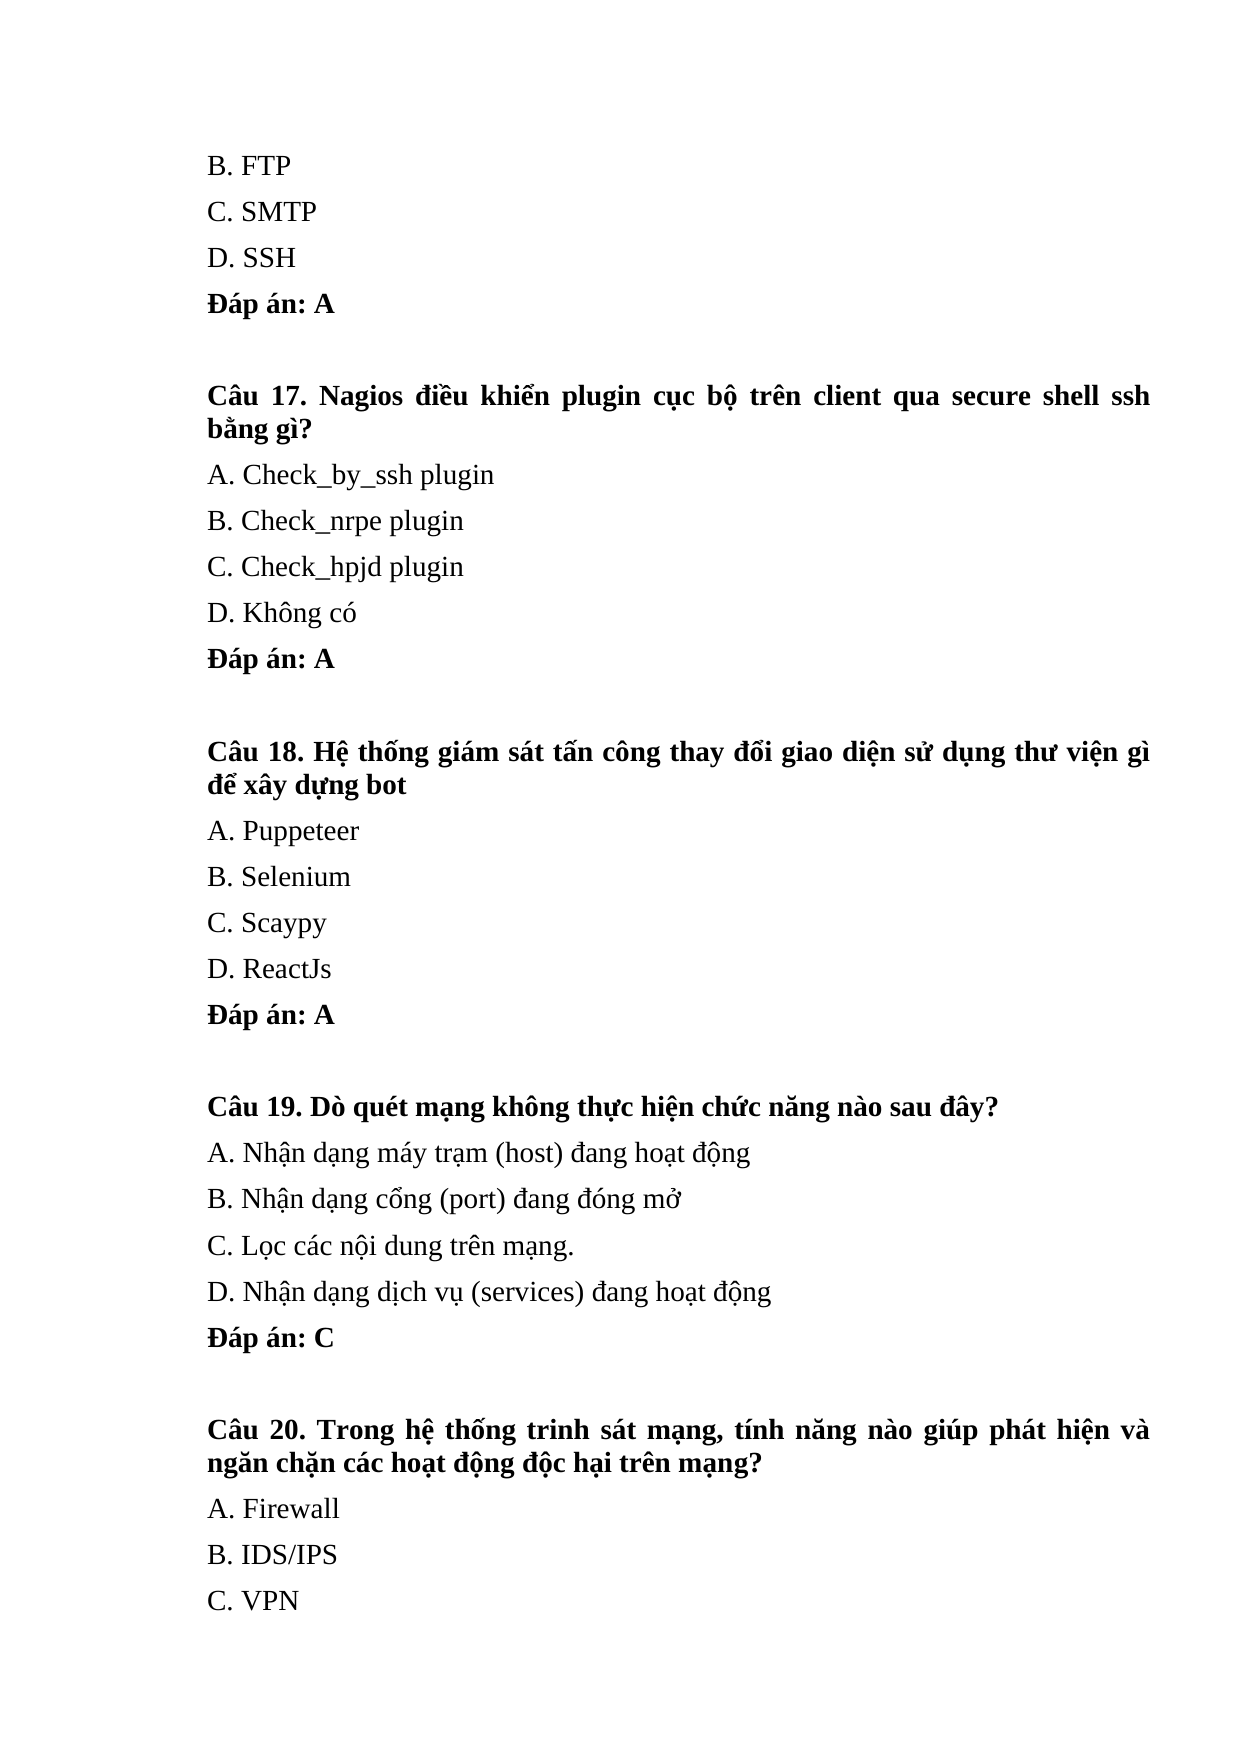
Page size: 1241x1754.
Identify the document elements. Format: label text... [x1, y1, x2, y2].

text Câu 18. Hệ thống giám sát tấn công thay đổi giao diện sử dụng thư viện gì để xây dựng bot [207, 734, 1152, 801]
text B. IDS/IPS [207, 1537, 1152, 1571]
text B. Check_nrpe plugin [207, 503, 1152, 537]
text B. FTP [207, 148, 1152, 181]
text Đáp án: A [207, 997, 1152, 1031]
text Câu 17. Nagios điều khiển plugin cục bộ trên client qua secure shell ssh bằng gì? [207, 378, 1152, 445]
text Câu 19. Dò quét mạng không thực hiện chức năng nào sau đây? [207, 1089, 1152, 1123]
text A. Nhận dạng máy trạm (host) đang hoạt động [207, 1136, 1152, 1169]
text Đáp án: C [207, 1320, 1152, 1353]
text C. VPN [207, 1583, 1152, 1617]
text D. Không có [207, 596, 1152, 629]
text D. ReactJs [207, 951, 1152, 985]
text Câu 20. Trong hệ thống trinh sát mạng, tính năng nào giúp phát hiện và ngăn chặn các hoạt động độc hại trên mạng? [207, 1412, 1152, 1479]
text C. Lọc các nội dung trên mạng. [207, 1228, 1152, 1261]
text Đáp án: A [207, 286, 1152, 319]
text C. Scaypy [207, 905, 1152, 939]
text A. Firewall [207, 1491, 1152, 1525]
text B. Nhận dạng cổng (port) đang đóng mở [207, 1182, 1152, 1215]
text A. Check_by_ssh plugin [207, 457, 1152, 491]
text Đáp án: A [207, 642, 1152, 675]
text B. Selenium [207, 859, 1152, 893]
text A. Puppeteer [207, 813, 1152, 847]
text C. Check_hpjd plugin [207, 549, 1152, 583]
text D. Nhận dạng dịch vụ (services) đang hoạt động [207, 1274, 1152, 1307]
text C. SMTP [207, 194, 1152, 227]
text D. SSH [207, 240, 1152, 273]
